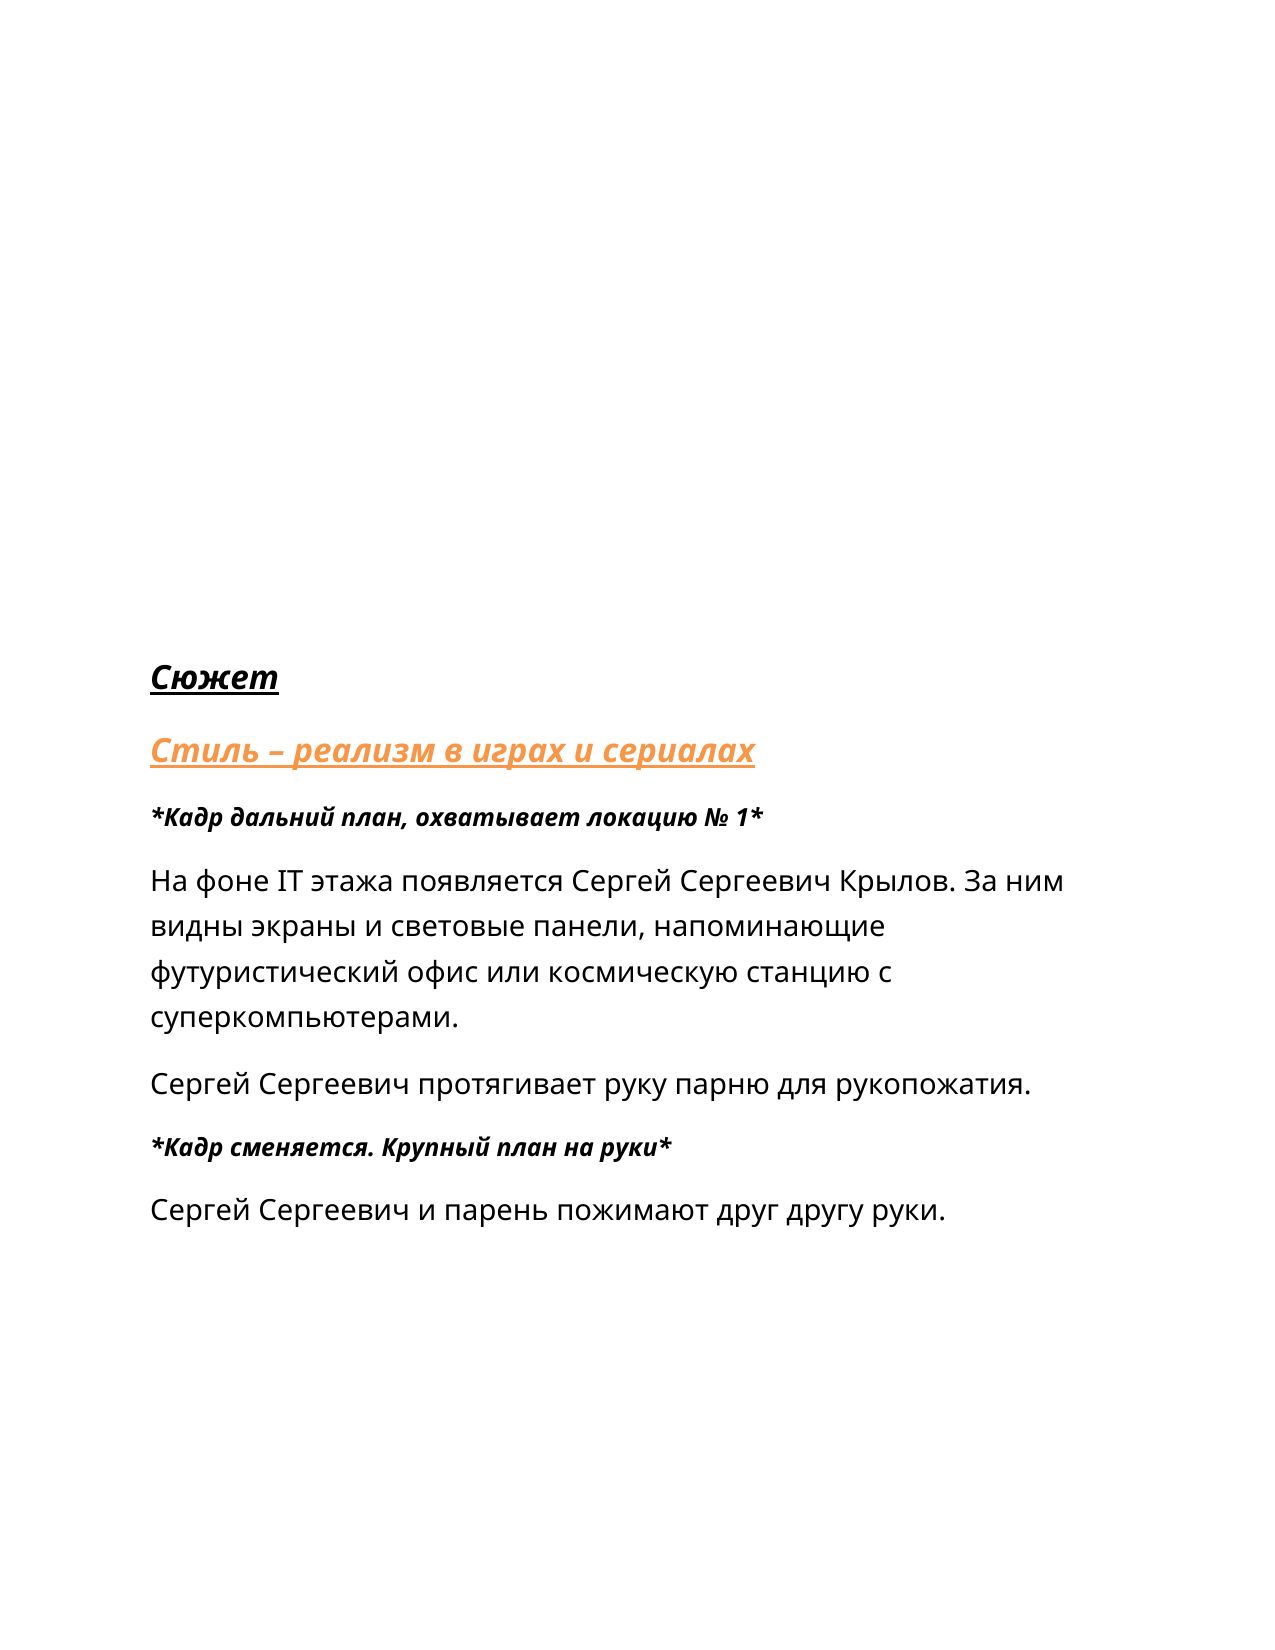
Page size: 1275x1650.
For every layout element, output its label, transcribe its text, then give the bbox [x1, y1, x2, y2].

text Сергей Сергеевич и парень пожимают друг другу руки. [150, 1190, 1125, 1229]
text Сюжет [150, 654, 1125, 699]
text *Кадр сменяется. Крупный план на руки* [150, 1130, 1125, 1164]
text Сергей Сергеевич протягивает руку парню для рукопожатия. [150, 1063, 1125, 1103]
text *Кадр дальний план, охватывает локацию № 1* [150, 800, 1125, 834]
text На фоне IT этажа появляется Сергей Сергеевич Крылов. За ним видны экраны и световые панели, напоминающие футуристический офис или космическую станцию с суперкомпьютерами. [150, 860, 1125, 1036]
text Стиль – реализм в играх и сериалах [150, 727, 1125, 772]
